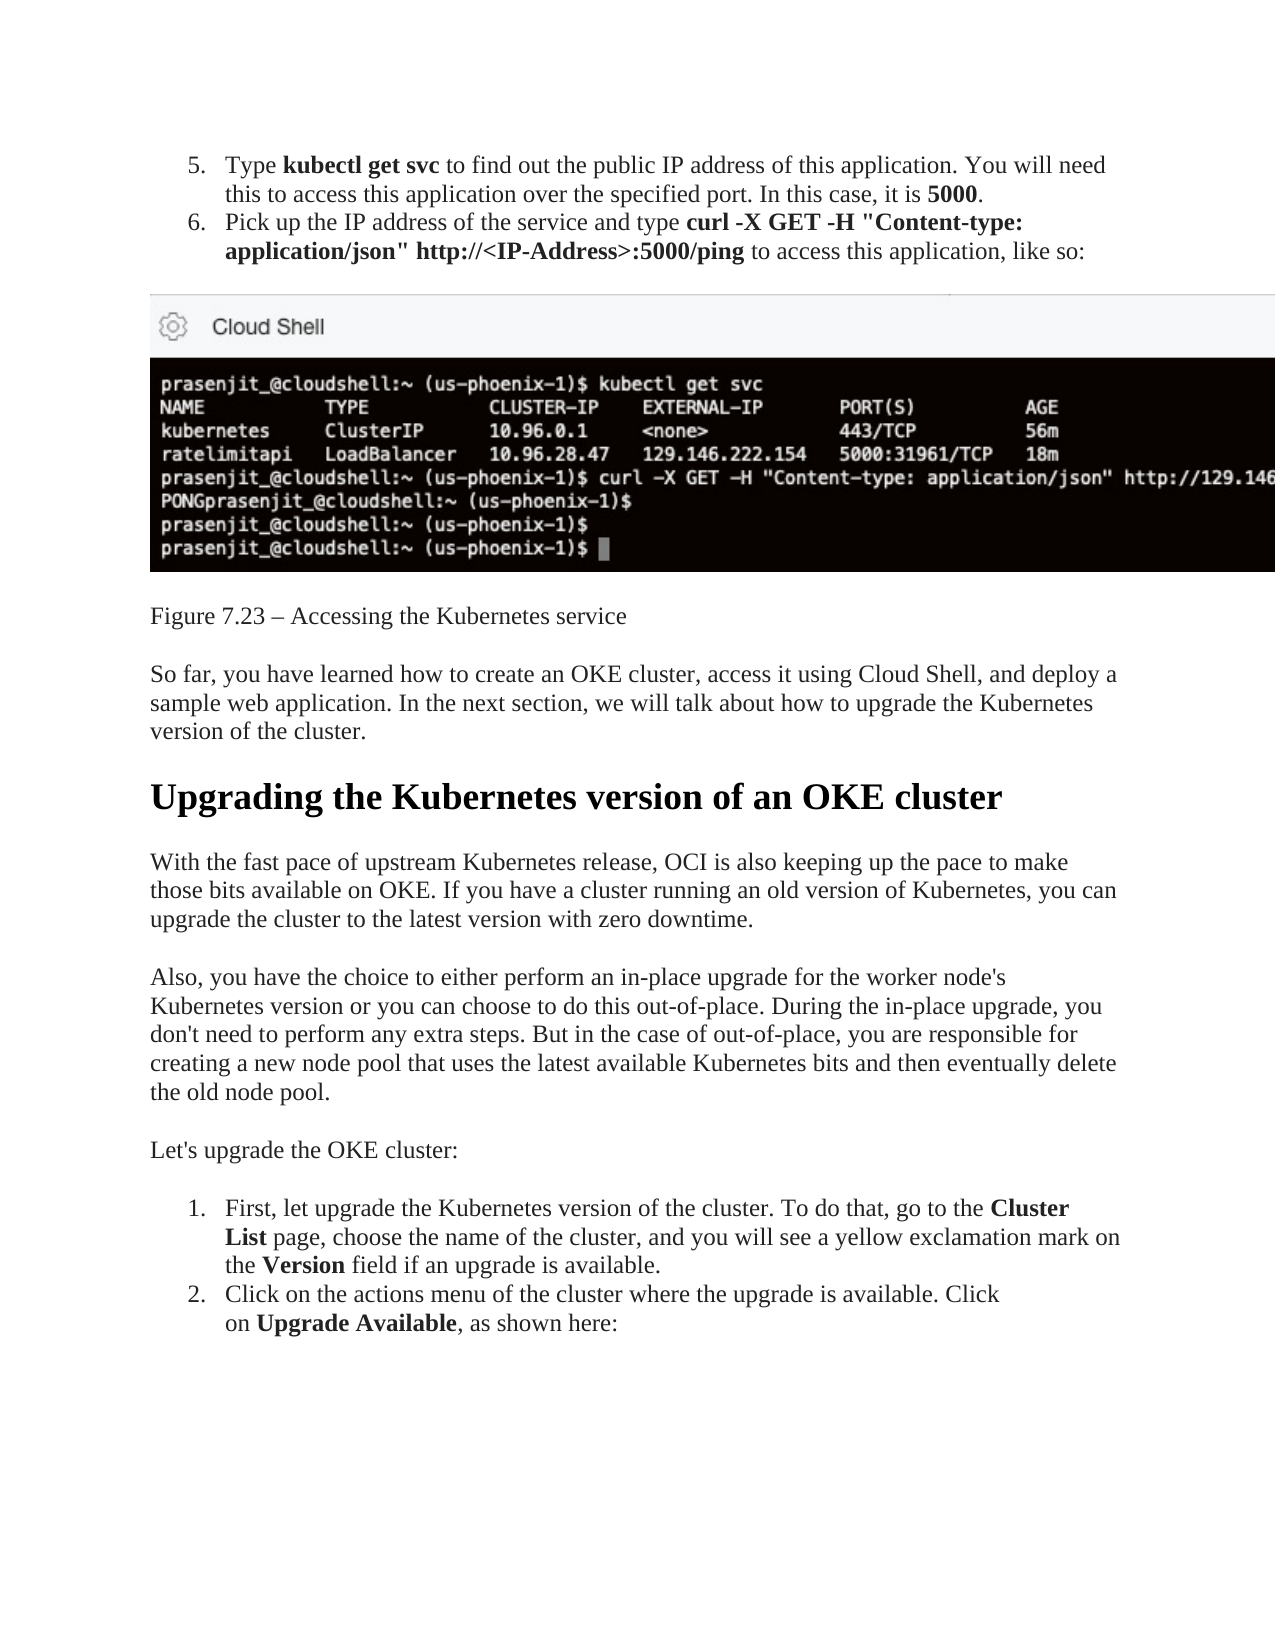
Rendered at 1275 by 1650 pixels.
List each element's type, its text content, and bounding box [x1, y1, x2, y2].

text Also, you have the choice to either perform an in-place upgrade for the worker node's Kubernetes version or you can choose to do this out-of-place. During the in-place upgrade, you don't need to perform any extra steps. But in the case of out-of-place, you are responsible for creating a new node pool that uses the latest available Kubernetes bits and then eventually delete the old node pool. [150, 962, 1125, 1106]
text With the fast pace of upstream Kubernetes release, OCI is also keeping up the pace to make those bits available on OKE. If you have a cluster running an old version of Kubernetes, you can upgrade the cluster to the latest version with zero downtime. [150, 847, 1125, 933]
picture [150, 294, 1275, 572]
list Click on the actions menu of the cluster where the upgrade is available. Click on Upgrade Available, as shown here: [187, 1279, 1125, 1337]
text Figure 7.23 – Accessing the Kubernetes service [150, 601, 1125, 630]
list Type kubectl get svc to find out the public IP address of this application. You will need this to access this application over the specified port. In this case, it is 5000. [187, 150, 1125, 207]
text Upgrading the Kubernetes version of an OKE cluster [150, 774, 1125, 817]
list First, let upgrade the Kubernetes version of the cluster. To do that, go to the Cluster List page, choose the name of the cluster, and you will see a yellow exclamation mark on the Version field if an upgrade is available. [187, 1193, 1125, 1279]
text Let's upgrade the OKE cluster: [150, 1135, 1125, 1164]
text So far, you have learned how to create an OKE cluster, access it using Cloud Shell, and deploy a sample web application. In the next section, we will talk about how to upgrade the Kubernetes version of the cluster. [150, 659, 1125, 745]
list Pick up the IP address of the service and type curl -X GET -H "Content-type: application/json" http://<IP-Address>:5000/ping to access this application, like so: [187, 207, 1125, 265]
